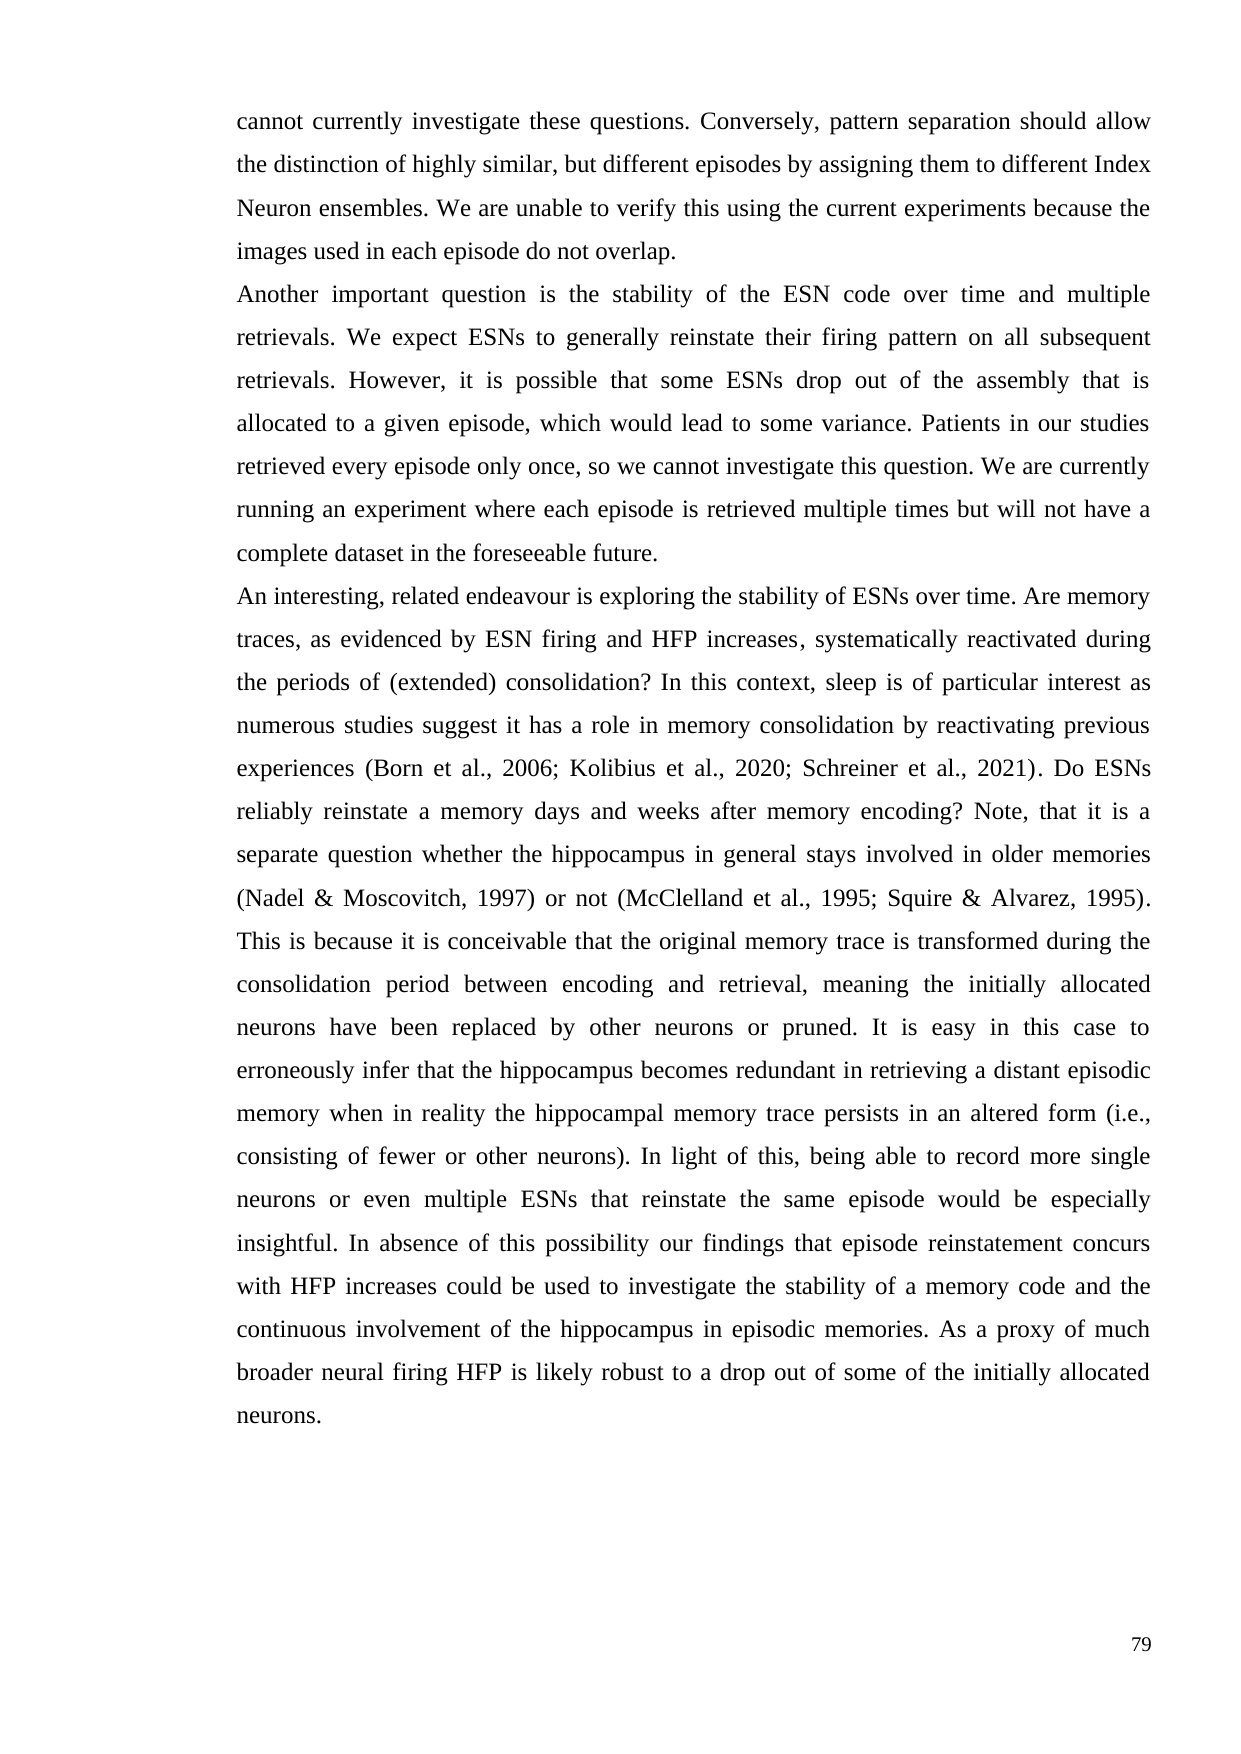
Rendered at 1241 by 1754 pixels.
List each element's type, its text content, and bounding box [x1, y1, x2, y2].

text Another important question is the stability of the ESN code over time and multiple retrievals. We expect ESNs to generally reinstate their firing pattern on all subsequent retrievals. However, it is possible that some ESNs drop out of the assembly that is allocated to a given episode, which would lead to some variance. Patients in our studies retrieved every episode only once, so we cannot investigate this question. We are currently running an experiment where each episode is retrieved multiple times but will not have a complete dataset in the foreseeable future. [236, 279, 1152, 566]
text An interesting, related endeavour is exploring the stability of ESNs over time. Are memory traces, as evidenced by ESN firing and HFP increases, systematically reactivated during the periods of (extended) consolidation? In this context, sleep is of particular interest as numerous studies suggest it has a role in memory consolidation by reactivating previous experiences (Born et al., 2006; Kolibius et al., 2020; Schreiner et al., 2021). Do ESNs reliably reinstate a memory days and weeks after memory encoding? Note, that it is a separate question whether the hippocampus in general stays involved in older memories (Nadel & Moscovitch, 1997) or not (McClelland et al., 1995; Squire & Alvarez, 1995). This is because it is conceivable that the original memory trace is transformed during the consolidation period between encoding and retrieval, meaning the initially allocated neurons have been replaced by other neurons or pruned. It is easy in this case to erroneously infer that the hippocampus becomes redundant in retrieving a distant episodic memory when in reality the hippocampal memory trace persists in an altered form (i.e., consisting of fewer or other neurons). In light of this, being able to record more single neurons or even multiple ESNs that reinstate the same episode would be especially insightful. In absence of this possibility our findings that episode reinstatement concurs with HFP increases could be used to investigate the stability of a memory code and the continuous involvement of the hippocampus in episodic memories. As a proxy of much broader neural firing HFP is likely robust to a drop out of some of the initially allocated neurons. [236, 581, 1152, 1429]
